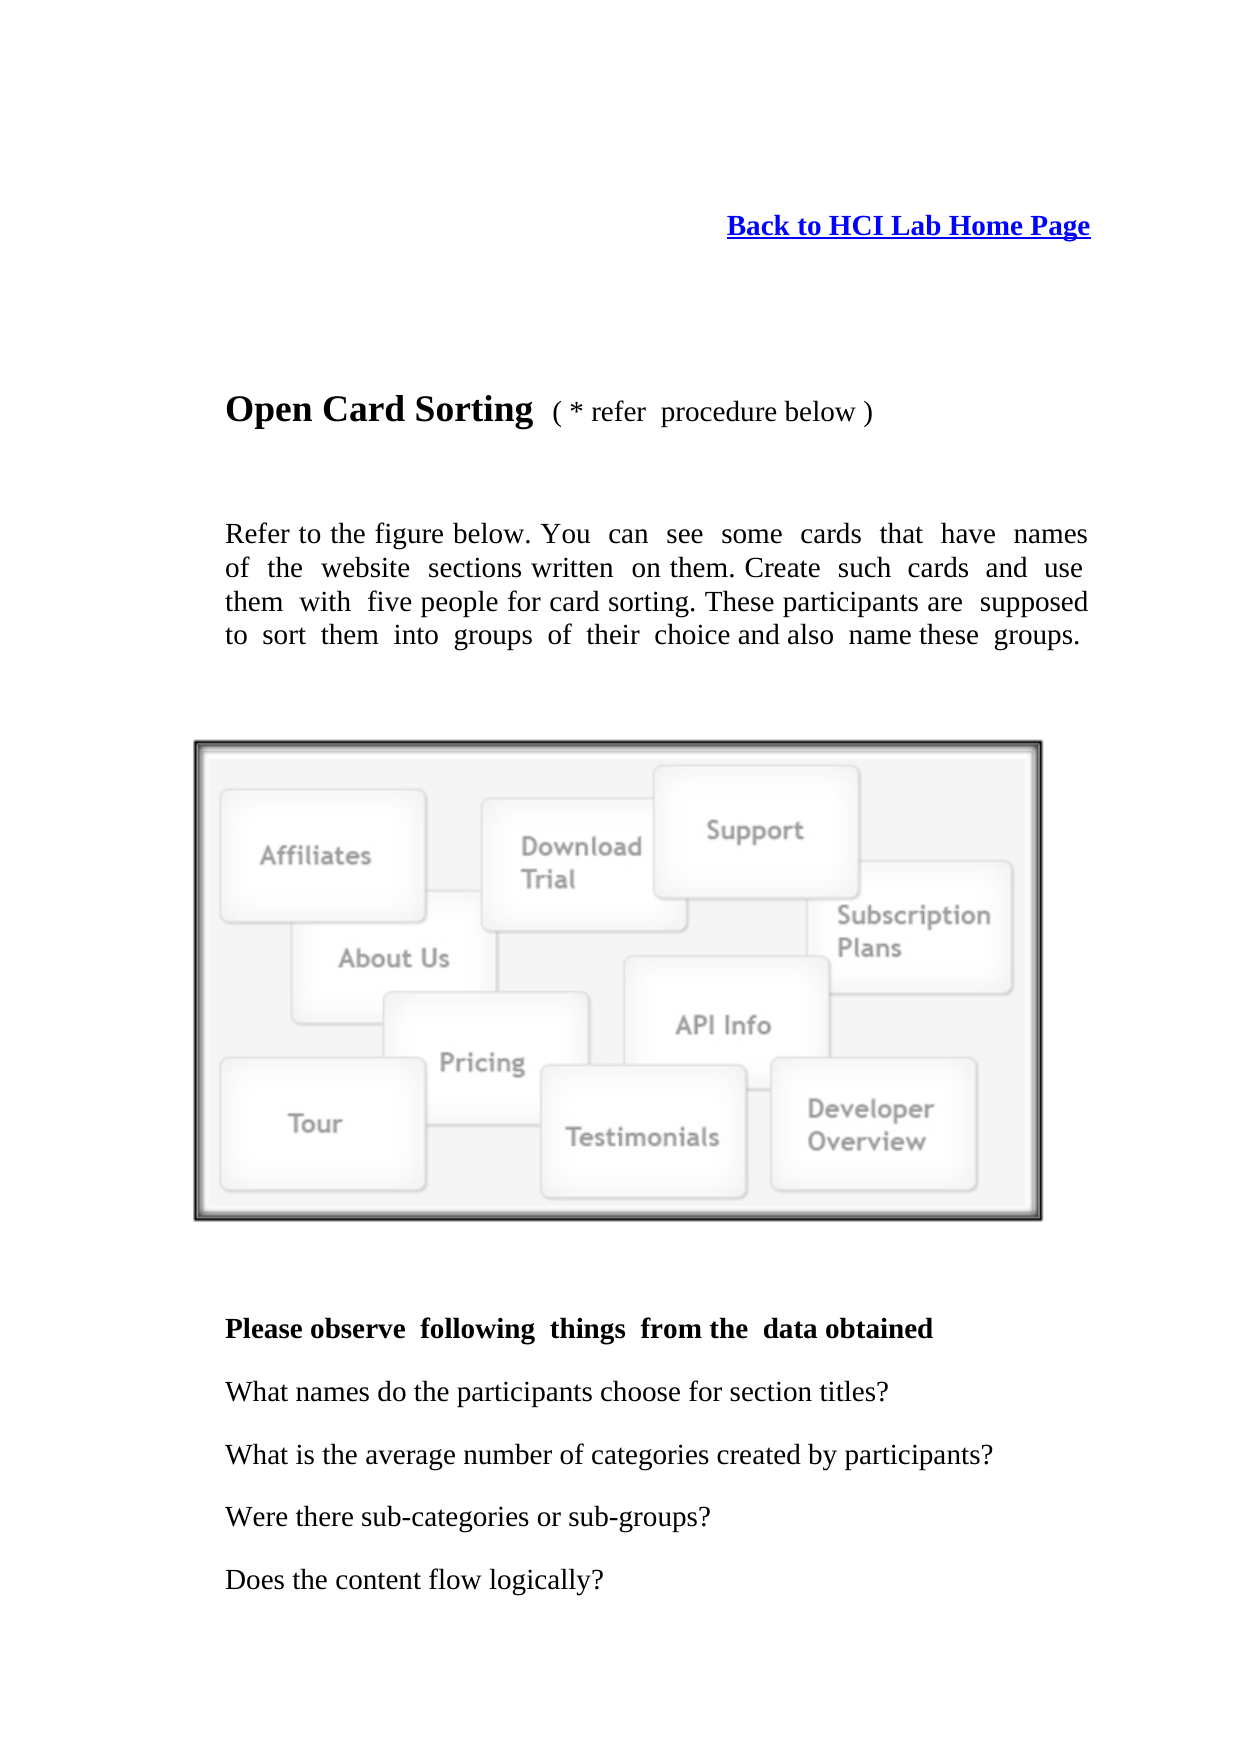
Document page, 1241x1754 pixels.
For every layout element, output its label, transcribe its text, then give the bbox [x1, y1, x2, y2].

text What names do the participants choose for section titles? [225, 1374, 1090, 1408]
text Does the content flow logically? [225, 1562, 1090, 1596]
text What is the average number of categories created by participants? [225, 1437, 1090, 1470]
text Refer to the figure below. You can see some cards that have names of the website sections written on them. Create such cards and use them with five people for card sorting. These participants are supposed to sort them into groups of their choice and also name these groups. [225, 517, 1090, 651]
text Please observe following things from the data obtained [225, 1311, 1090, 1345]
text Open Card Sorting ( * refer procedure below ) [225, 386, 1090, 429]
text Were there sub-categories or sub-groups? [225, 1499, 1090, 1533]
picture [192, 737, 1048, 1225]
text Back to HCI Lab Home Page [150, 208, 1090, 241]
